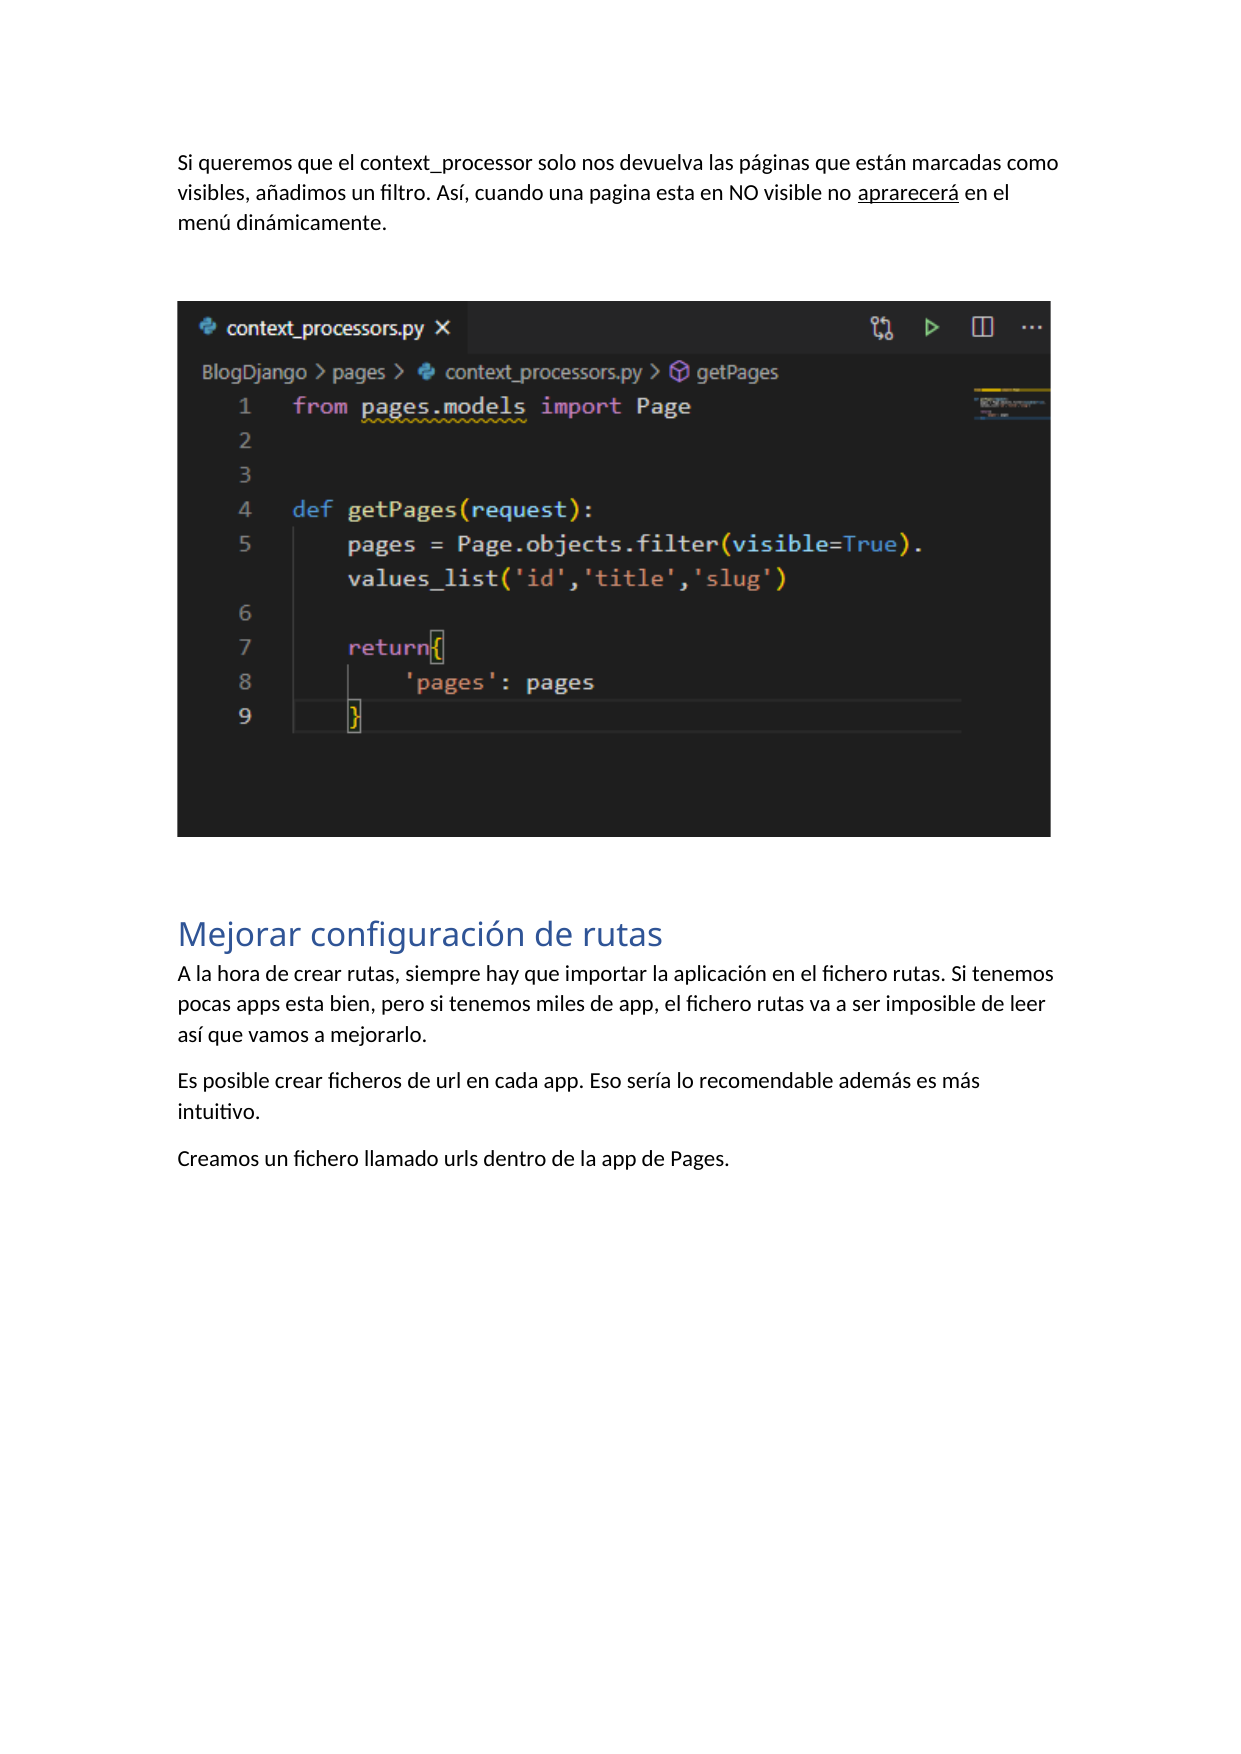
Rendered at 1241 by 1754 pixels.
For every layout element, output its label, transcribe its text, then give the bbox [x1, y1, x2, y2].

text Es posible crear ficheros de url en cada app. Eso sería lo recomendable además es más intuitivo. [177, 1067, 1063, 1125]
text Creamos un fichero llamado urls dentro de la app de Pages. [177, 1144, 1063, 1172]
picture [177, 301, 1051, 837]
subtitle Mejorar configuración de rutas [177, 910, 1063, 956]
text A la hora de crear rutas, siempre hay que importar la aplicación en el fichero rutas. Si tenemos pocas apps esta bien, pero si tenemos miles de app, el fichero rutas va a ser imposible de leer así que vamos a mejorarlo. [177, 959, 1063, 1048]
text Si queremos que el context_processor solo nos devuelva las páginas que están marcadas como visibles, añadimos un filtro. Así, cuando una pagina esta en NO visible no aprarecerá en el menú dinámicamente. [177, 148, 1063, 236]
